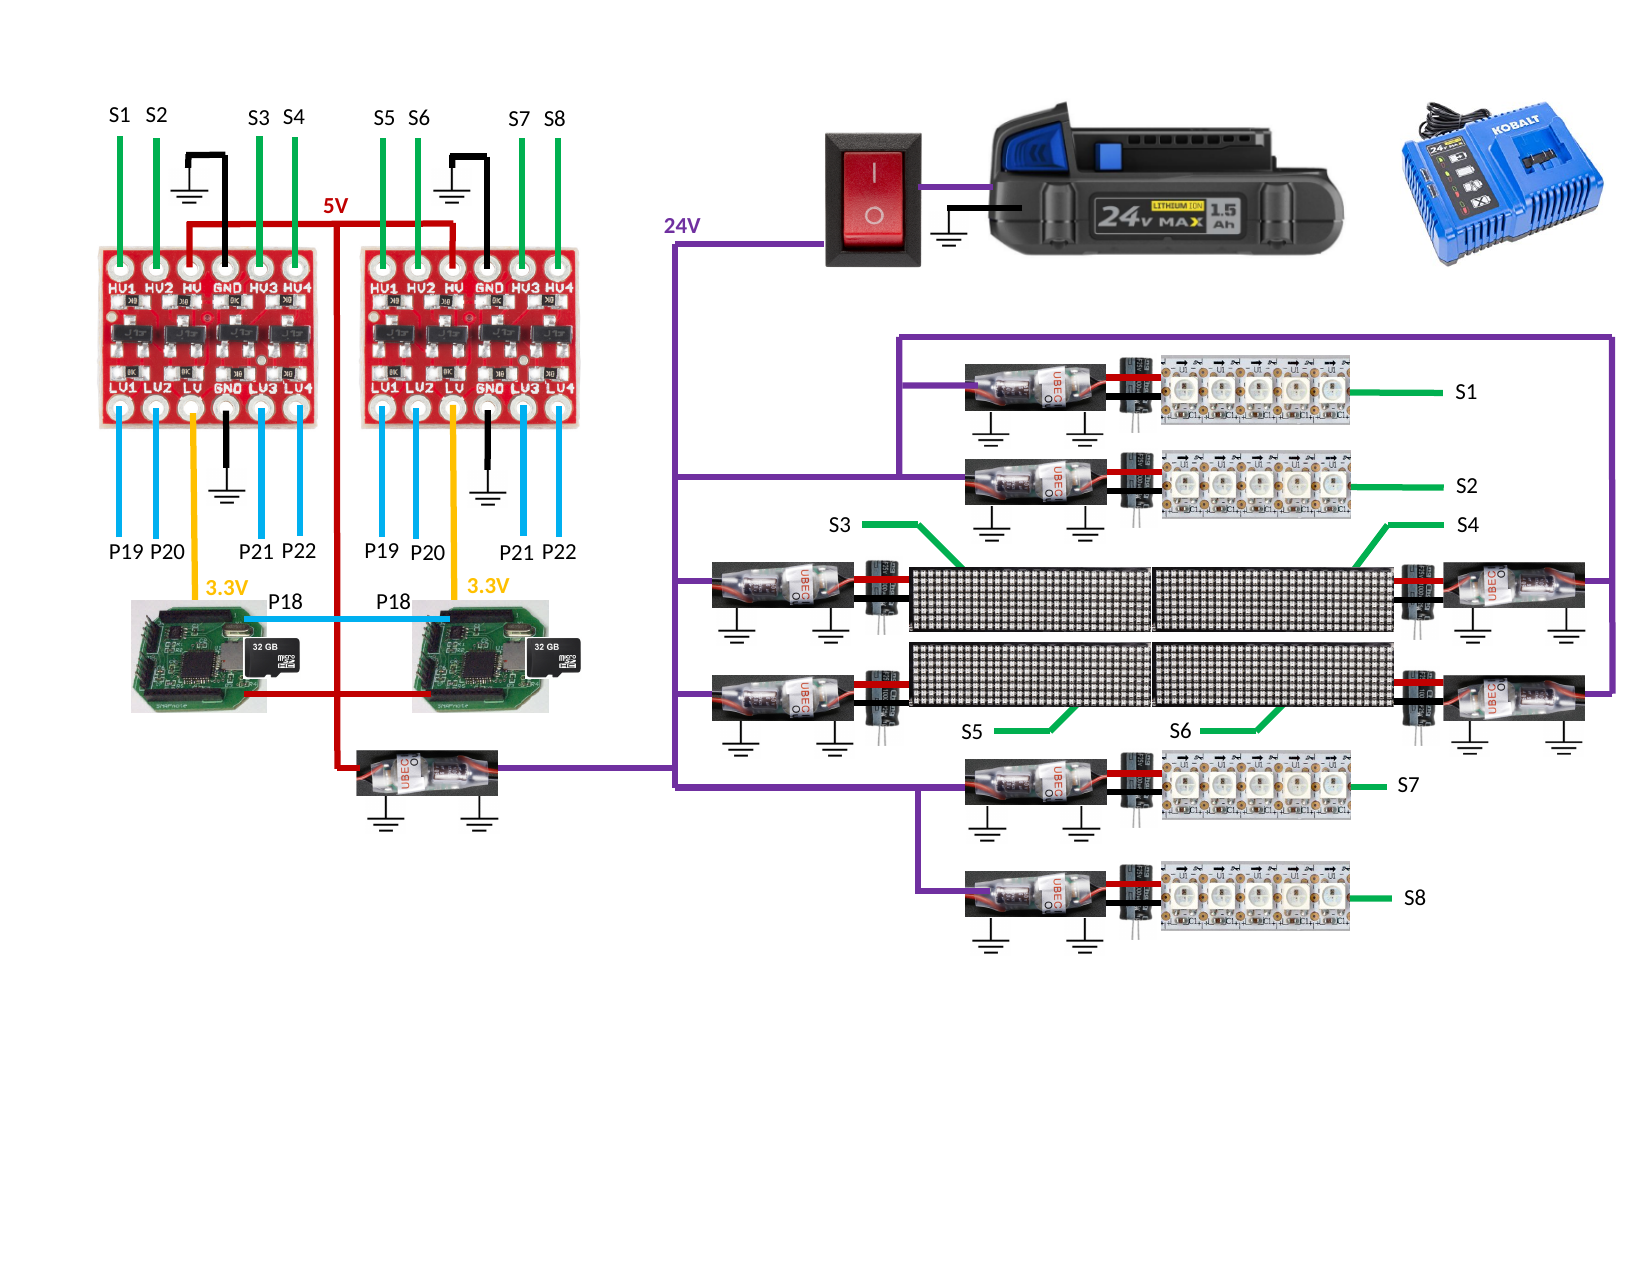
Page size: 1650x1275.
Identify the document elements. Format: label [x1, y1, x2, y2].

picture [168, 168, 210, 206]
picture [431, 168, 472, 206]
picture [93, 243, 319, 432]
picture [1121, 494, 1158, 527]
picture [1444, 676, 1585, 757]
picture [971, 506, 1012, 544]
picture [357, 751, 500, 834]
picture [909, 642, 1151, 707]
picture [1064, 918, 1105, 956]
picture [206, 468, 247, 506]
picture [1120, 906, 1157, 939]
picture [1064, 412, 1105, 449]
picture [1162, 750, 1351, 820]
picture [1152, 642, 1394, 707]
picture [1121, 475, 1158, 488]
picture [1161, 355, 1350, 425]
picture [1162, 450, 1351, 519]
picture [1402, 584, 1439, 597]
picture [1403, 705, 1439, 745]
picture [1399, 98, 1606, 268]
picture [712, 675, 855, 759]
picture [965, 871, 1106, 917]
picture [1444, 563, 1587, 646]
picture [909, 567, 1151, 632]
picture [1403, 686, 1439, 698]
picture [1120, 354, 1157, 374]
picture [965, 364, 1106, 411]
picture [866, 667, 904, 681]
picture [412, 600, 582, 713]
picture [467, 470, 508, 508]
picture [131, 600, 301, 713]
picture [966, 806, 1008, 844]
picture [1120, 400, 1157, 432]
picture [1402, 603, 1439, 639]
picture [1161, 861, 1350, 931]
picture [1152, 567, 1394, 632]
picture [974, 92, 1351, 262]
picture [866, 602, 902, 634]
picture [1064, 506, 1106, 544]
picture [1120, 861, 1157, 881]
picture [1121, 449, 1158, 469]
picture [1403, 667, 1439, 679]
picture [970, 412, 1011, 449]
picture [928, 211, 969, 249]
picture [965, 759, 1107, 805]
picture [1402, 561, 1439, 578]
picture [1121, 749, 1157, 770]
picture [866, 688, 904, 700]
picture [866, 557, 902, 576]
picture [355, 243, 581, 432]
picture [824, 130, 923, 268]
picture [970, 918, 1011, 956]
picture [866, 583, 902, 595]
picture [712, 562, 854, 646]
picture [1120, 381, 1157, 393]
picture [1120, 887, 1157, 900]
picture [866, 706, 904, 745]
picture [965, 459, 1107, 505]
picture [1060, 806, 1102, 844]
picture [1121, 795, 1157, 827]
picture [1121, 777, 1157, 789]
